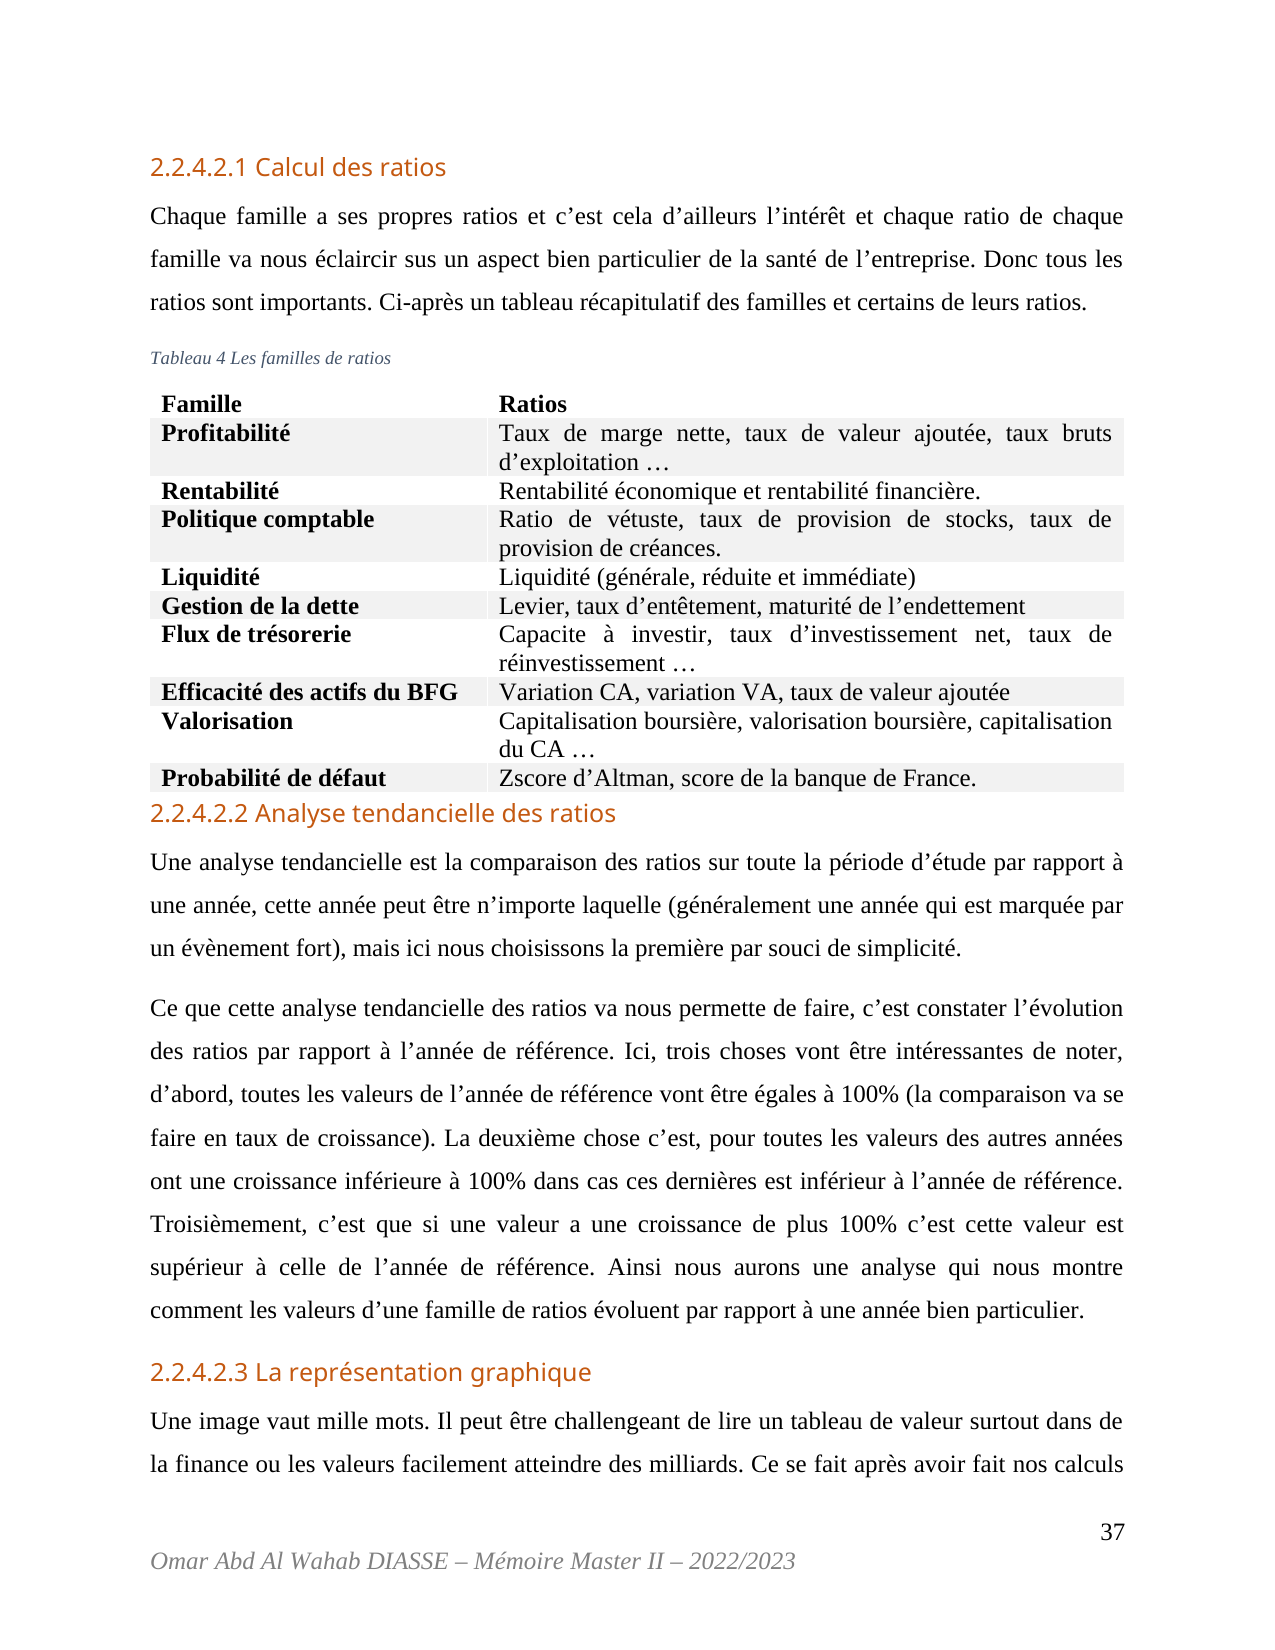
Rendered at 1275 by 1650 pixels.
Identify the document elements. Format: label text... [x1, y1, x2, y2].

table_cell Flux de trésorerie [150, 620, 487, 677]
table_cell Valorisation [150, 706, 487, 763]
text Ce que cette analyse tendancielle des ratios va nous permette de faire, c’est constater l’évolution des ratios par rapport à l’année de référence. Ici, trois choses vont être intéressantes de noter, d’abord, toutes les valeurs de l’année de référence vont être égales à 100% (la comparaison va se faire en taux de croissance). La deuxième chose c’est, pour toutes les valeurs des autres années ont une croissance inférieure à 100% dans cas ces dernières est inférieur à l’année de référence. Troisièmement, c’est que si une valeur a une croissance de plus 100% c’est cette valeur est supérieur à celle de l’année de référence. Ainsi nous aurons une analyse qui nous montre comment les valeurs d’une famille de ratios évoluent par rapport à une année bien particulier. [150, 993, 1125, 1324]
table_cell Rentabilité économique et rentabilité financière. [488, 476, 1124, 504]
table_header Famille [150, 390, 487, 418]
table_cell Probabilité de défaut [150, 763, 487, 792]
table_cell Capitalisation boursière, valorisation boursière, capitalisation du CA … [488, 706, 1124, 763]
table_cell Rentabilité [150, 476, 487, 504]
table_cell Gestion de la dette [150, 591, 487, 619]
text Tableau 4 Les familles de ratios [150, 347, 1125, 369]
table_cell Zscore d’Altman, score de la banque de France. [488, 763, 1124, 792]
text Chaque famille a ses propres ratios et c’est cela d’ailleurs l’intérêt et chaque ratio de chaque famille va nous éclaircir sus un aspect bien particulier de la santé de l’entreprise. Donc tous les ratios sont importants. Ci-après un tableau récapitulatif des familles et certains de leurs ratios. [150, 201, 1125, 316]
subtitle Analyse tendancielle des ratios [150, 796, 1125, 830]
text Une analyse tendancielle est la comparaison des ratios sur toute la période d’étude par rapport à une année, cette année peut être n’importe laquelle (généralement une année qui est marquée par un évènement fort), mais ici nous choisissons la première par souci de simplicité. [150, 847, 1125, 962]
table_cell Variation CA, variation VA, taux de valeur ajoutée [488, 677, 1124, 706]
table_cell Taux de marge nette, taux de valeur ajoutée, taux bruts d’exploitation … [488, 418, 1124, 476]
table_cell Capacite à investir, taux d’investissement net, taux de réinvestissement … [488, 620, 1124, 677]
table_cell Levier, taux d’entêtement, maturité de l’endettement [488, 591, 1124, 619]
table_cell Profitabilité [150, 418, 487, 476]
table_cell Politique comptable [150, 505, 487, 562]
subtitle Calcul des ratios [150, 150, 1125, 184]
table_header Ratios [488, 390, 1124, 418]
subtitle La représentation graphique [150, 1355, 1125, 1389]
table_cell Efficacité des actifs du BFG [150, 677, 487, 706]
table_cell Liquidité [150, 562, 487, 591]
table_cell Liquidité (générale, réduite et immédiate) [488, 562, 1124, 591]
table_cell Ratio de vétuste, taux de provision de stocks, taux de provision de créances. [488, 505, 1124, 562]
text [150, 1406, 1125, 1478]
